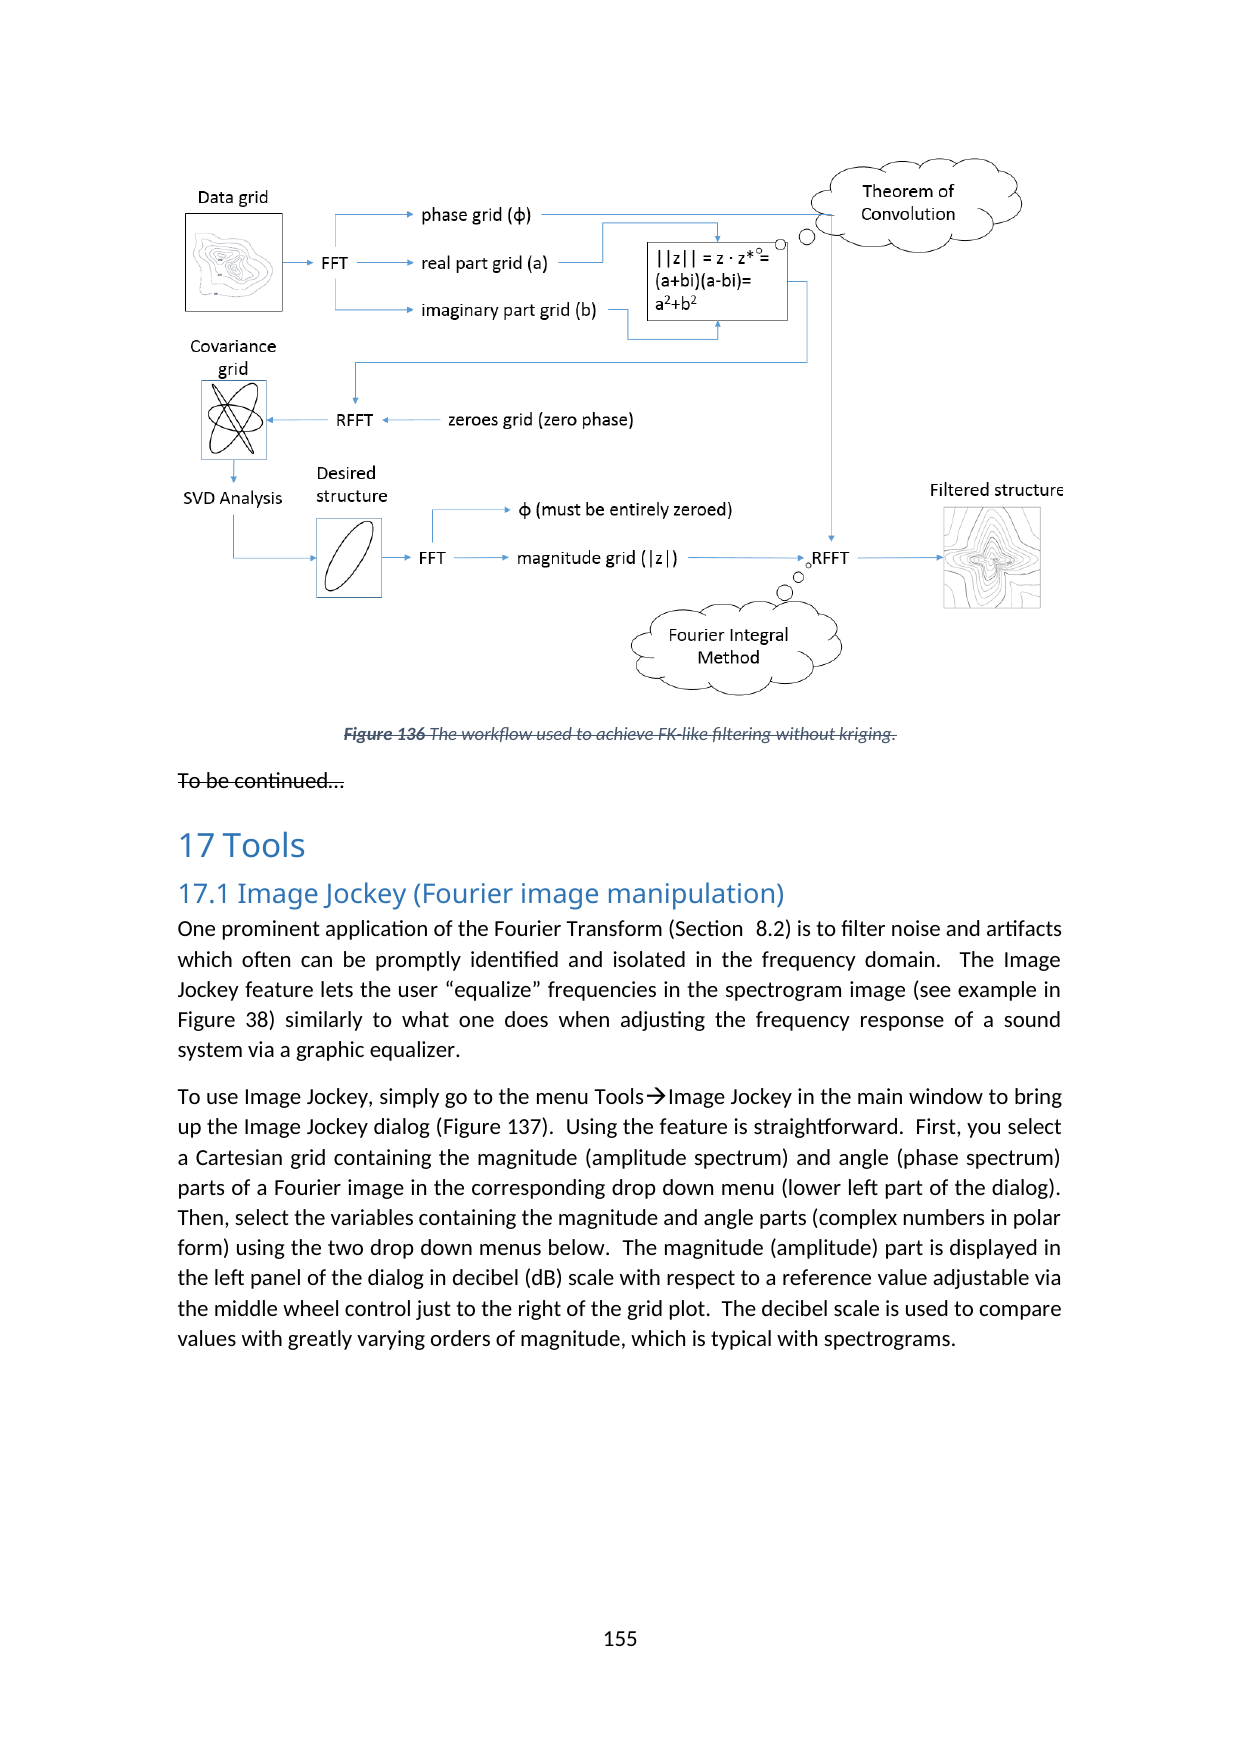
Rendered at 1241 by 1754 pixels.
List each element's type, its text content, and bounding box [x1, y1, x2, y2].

picture [177, 147, 1063, 704]
subtitle Tools [177, 822, 1063, 867]
text One prominent application of the Fourier Transform (Section 8.2) is to filter noise and artifacts which often can be promptly identified and isolated in the frequency domain. The Image Jockey feature lets the user “equalize” frequencies in the spectrogram image (see example in Figure 38) similarly to what one does when adjusting the frequency response of a sound system via a graphic equalizer. [177, 914, 1063, 1063]
text Figure 136 The workflow used to achieve FK-like filtering without kriging. [177, 723, 1063, 746]
subtitle Image Jockey (Fourier image manipulation) [177, 875, 1063, 912]
text To be continued… [177, 766, 1063, 794]
text To use Image Jockey, simply go to the menu ToolsImage Jockey in the main window to bring up the Image Jockey dialog (Figure 137). Using the feature is straightforward. First, you select a Cartesian grid containing the magnitude (amplitude spectrum) and angle (phase spectrum) parts of a Fourier image in the corresponding drop down menu (lower left part of the dialog). Then, select the variables containing the magnitude and angle parts (complex numbers in polar form) using the two drop down menus below. The magnitude (amplitude) part is displayed in the left panel of the dialog in decibel (dB) scale with respect to a reference value adjustable via the middle wheel control just to the right of the grid plot. The decibel scale is used to compare values with greatly varying orders of magnitude, which is typical with spectrograms. [177, 1082, 1063, 1352]
